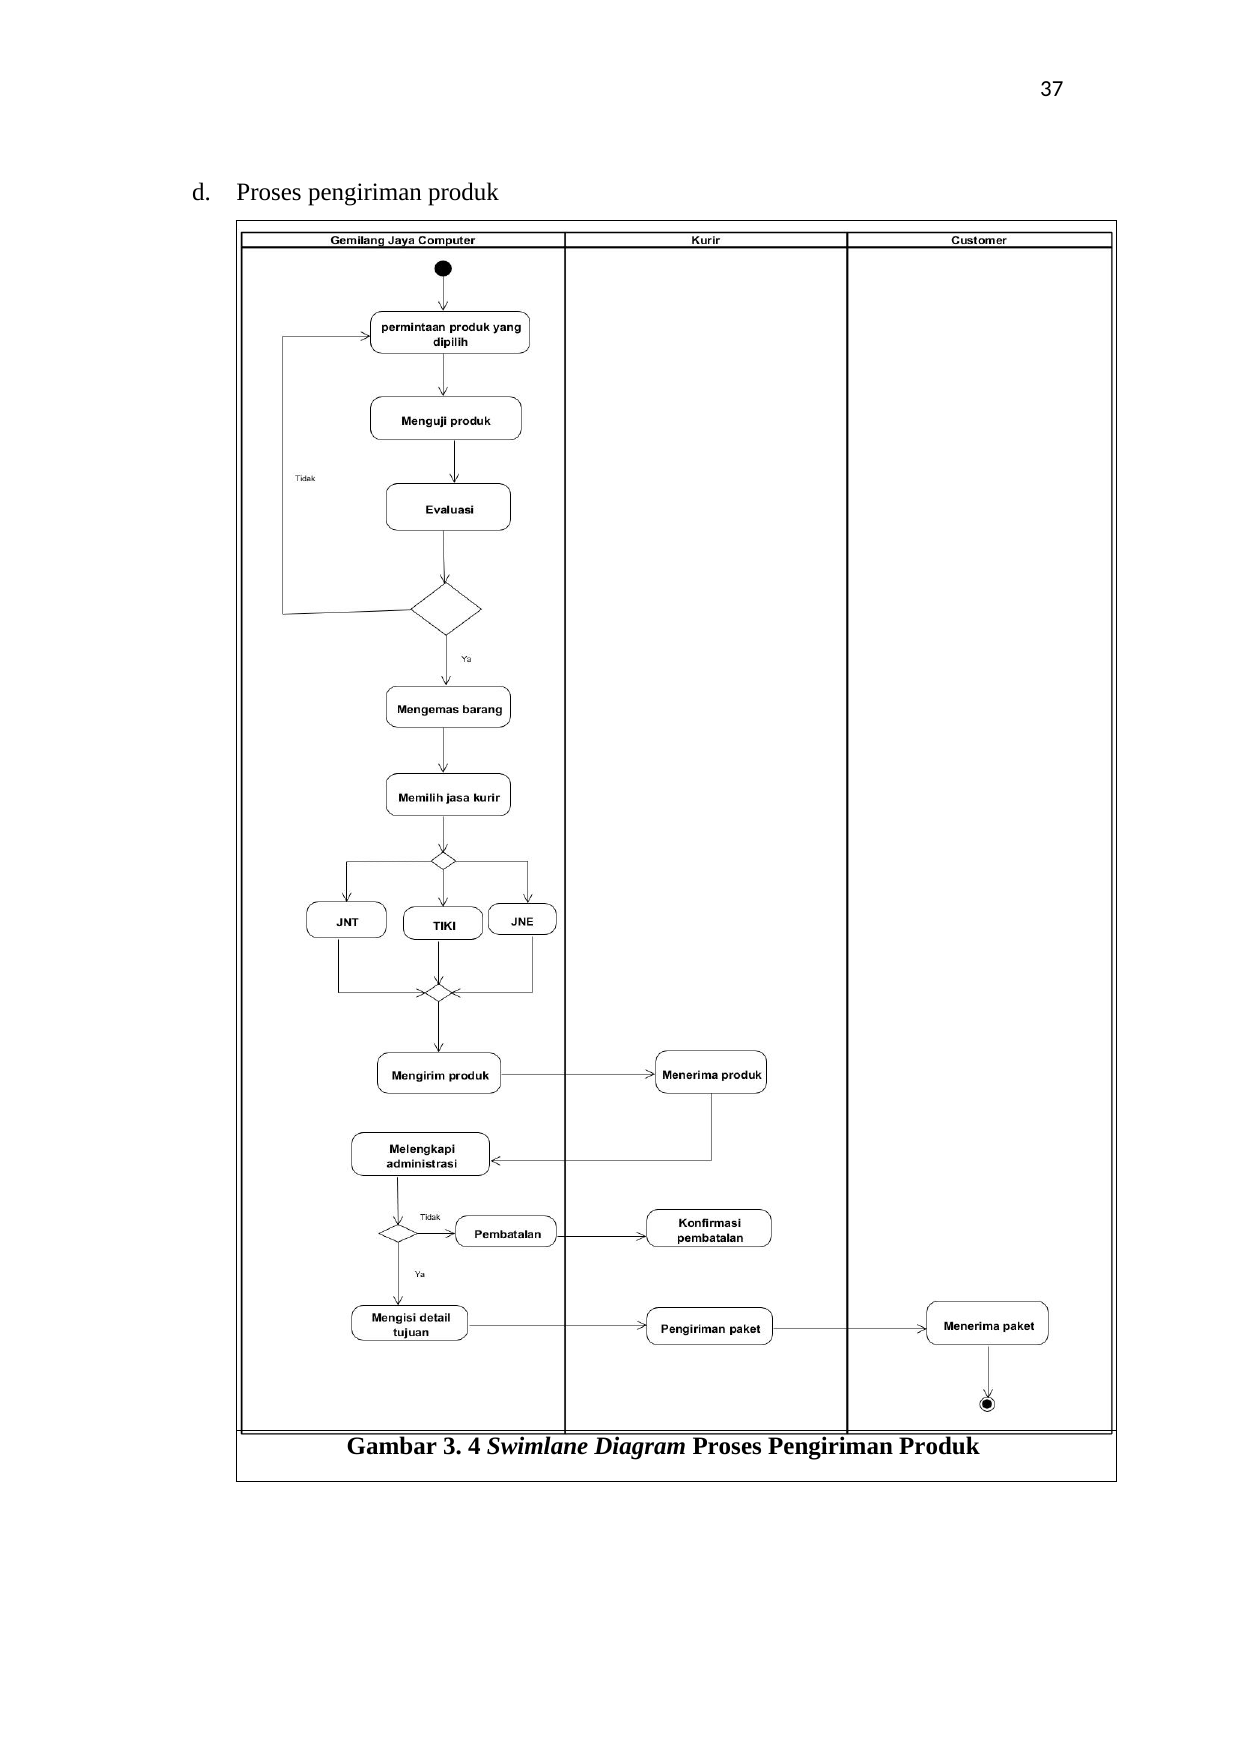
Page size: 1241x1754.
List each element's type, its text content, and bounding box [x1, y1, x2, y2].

list Proses pengiriman produk [192, 177, 1063, 206]
table_cell Gambar 3. 4 Swimlane Diagram Proses Pengiriman Produk [237, 1431, 1116, 1481]
table_header [237, 221, 1116, 1430]
